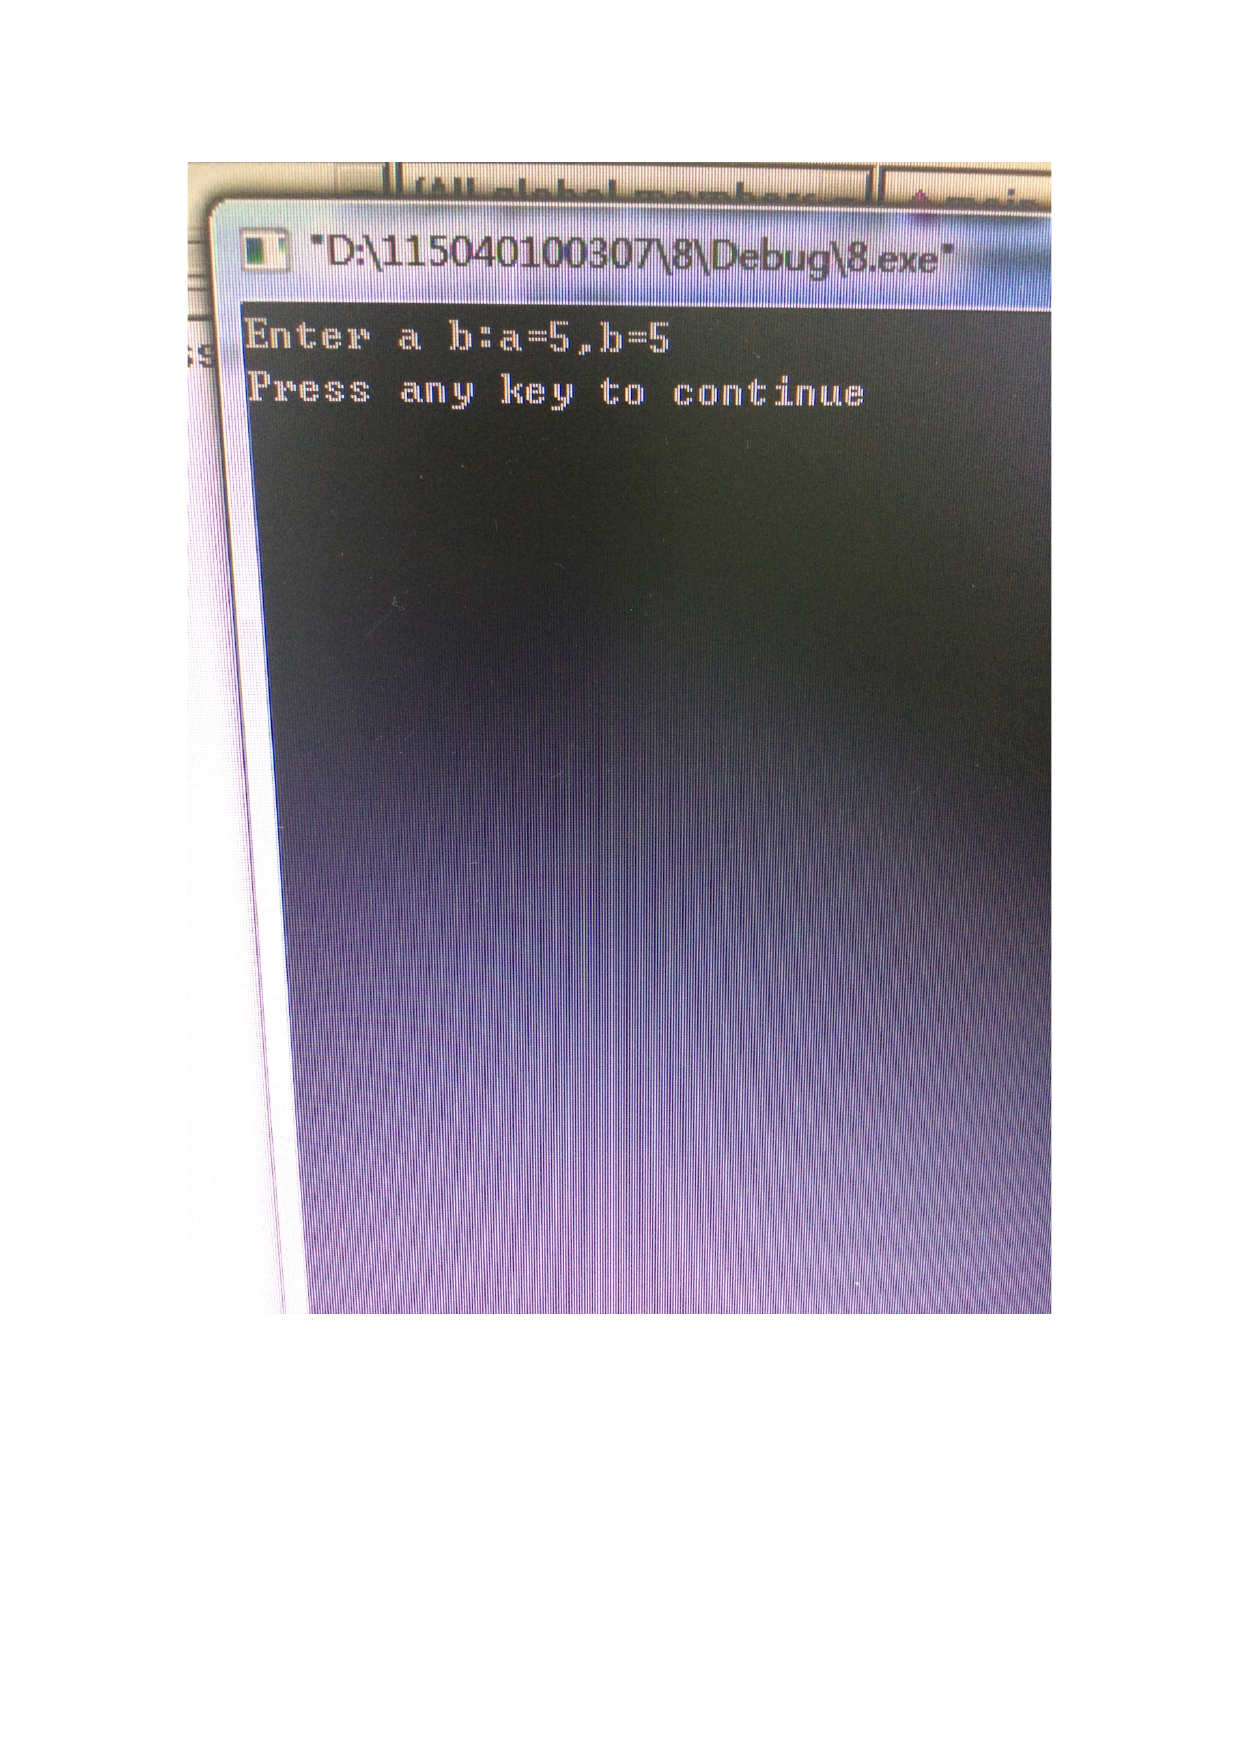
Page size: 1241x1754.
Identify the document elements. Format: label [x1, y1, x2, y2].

picture [187, 162, 1052, 1314]
